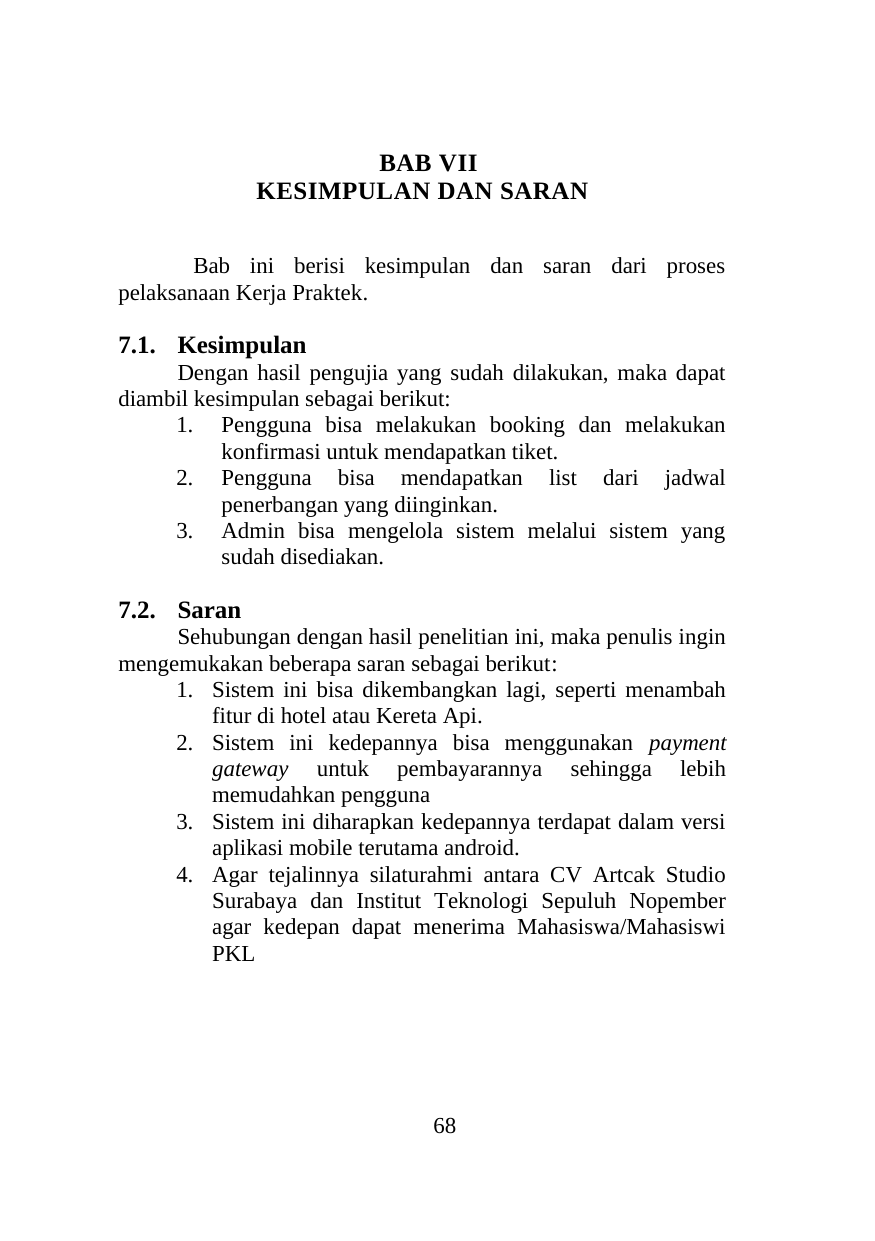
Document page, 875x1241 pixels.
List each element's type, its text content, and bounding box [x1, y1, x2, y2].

list Agar tejalinnya silaturahmi antara CV Artcak Studio Surabaya dan Institut Teknologi Sepuluh Nopember agar kedepan dapat menerima Mahasiswa/Mahasiswi PKL [193, 861, 726, 966]
list Admin bisa mengelola sistem melalui sistem yang sudah disediakan. [193, 517, 726, 570]
list Sistem ini diharapkan kedepannya terdapat dalam versi aplikasi mobile terutama android. [193, 808, 726, 861]
list Pengguna bisa melakukan booking dan melakukan konfirmasi untuk mendapatkan tiket. [193, 412, 726, 464]
text Sehubungan dengan hasil penelitian ini, maka penulis ingin mengemukakan beberapa saran sebagai berikut: [118, 623, 726, 676]
subtitle BAB VII KESIMPULAN DAN SARAN [118, 148, 726, 205]
list Sistem ini bisa dikembangkan lagi, seperti menambah fitur di hotel atau Kereta Api. [193, 676, 726, 729]
subtitle Saran [118, 595, 726, 623]
text Dengan hasil pengujia yang sudah dilakukan, maka dapat diambil kesimpulan sebagai berikut: [118, 359, 726, 412]
text Bab ini berisi kesimpulan dan saran dari proses pelaksanaan Kerja Praktek. [118, 252, 726, 305]
list Pengguna bisa mendapatkan list dari jadwal penerbangan yang diinginkan. [193, 464, 726, 517]
list Sistem ini kedepannya bisa menggunakan payment gateway untuk pembayarannya sehingga lebih memudahkan pengguna [193, 729, 726, 808]
subtitle Kesimpulan [118, 330, 726, 359]
